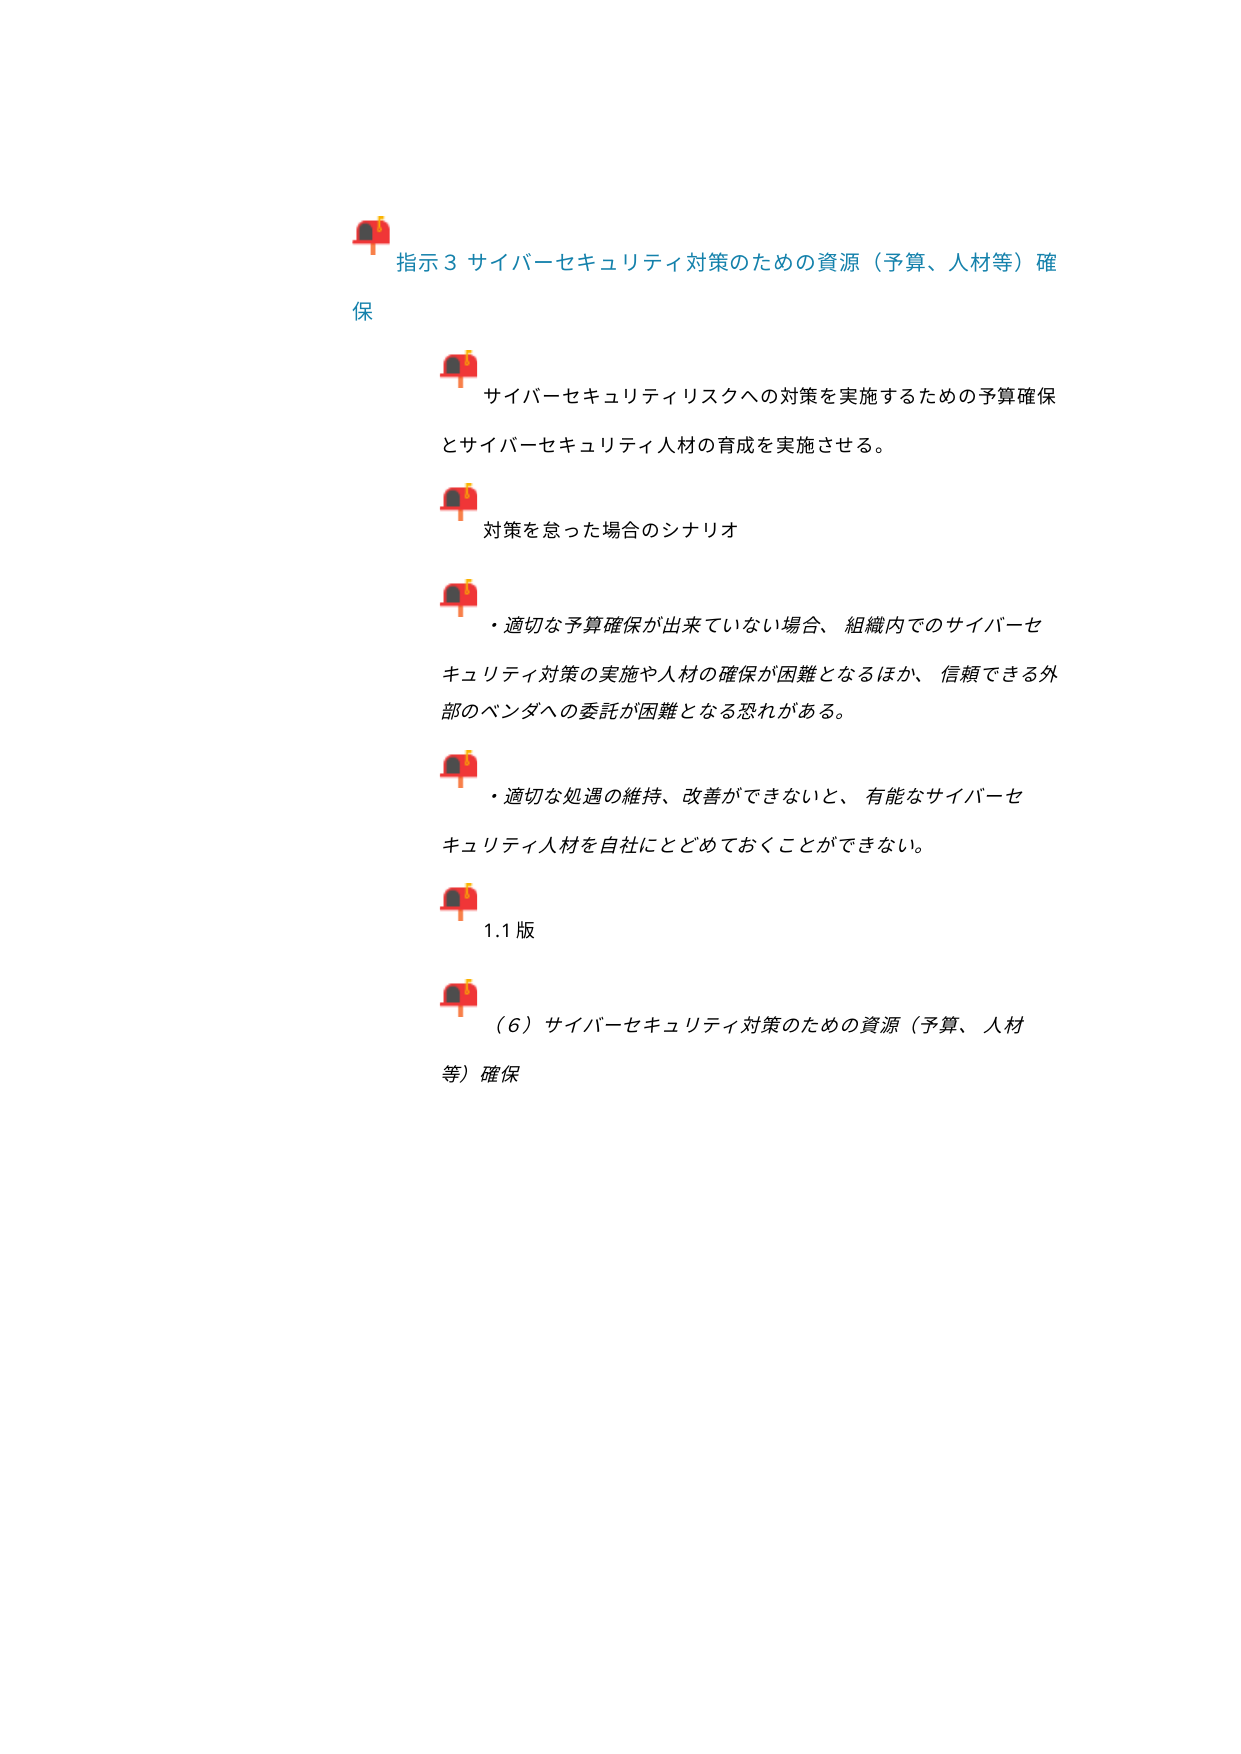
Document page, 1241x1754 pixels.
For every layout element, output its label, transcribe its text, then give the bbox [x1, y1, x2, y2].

text 1.1版 [440, 883, 1063, 958]
text ・適切な予算確保が出来ていない場合、 組織内でのサイバーセキュリティ対策の実施や人材の確保が困難となるほか、 信頼できる外部のベンダへの委託が困難となる恐れがある。 [440, 579, 1063, 729]
text 指示３ サイバーセキュリティ対策のための資源（予算、人材等）確保 [352, 217, 1063, 329]
picture [439, 979, 478, 1017]
picture [439, 750, 478, 788]
text （６）サイバーセキュリティ対策のための資源（予算、 人材等）確保 [440, 979, 1063, 1092]
text 対策を怠った場合のシナリオ [440, 483, 1063, 558]
picture [439, 483, 478, 521]
picture [352, 216, 390, 255]
text ・適切な処遇の維持、改善ができないと、 有能なサイバーセキュリティ人材を自社にとどめておくことができない。 [440, 750, 1063, 863]
picture [439, 579, 478, 617]
picture [439, 350, 478, 388]
picture [439, 883, 478, 921]
text サイバーセキュリティリスクへの対策を実施するための予算確保とサイバーセキュリティ人材の育成を実施させる。 [440, 350, 1063, 463]
